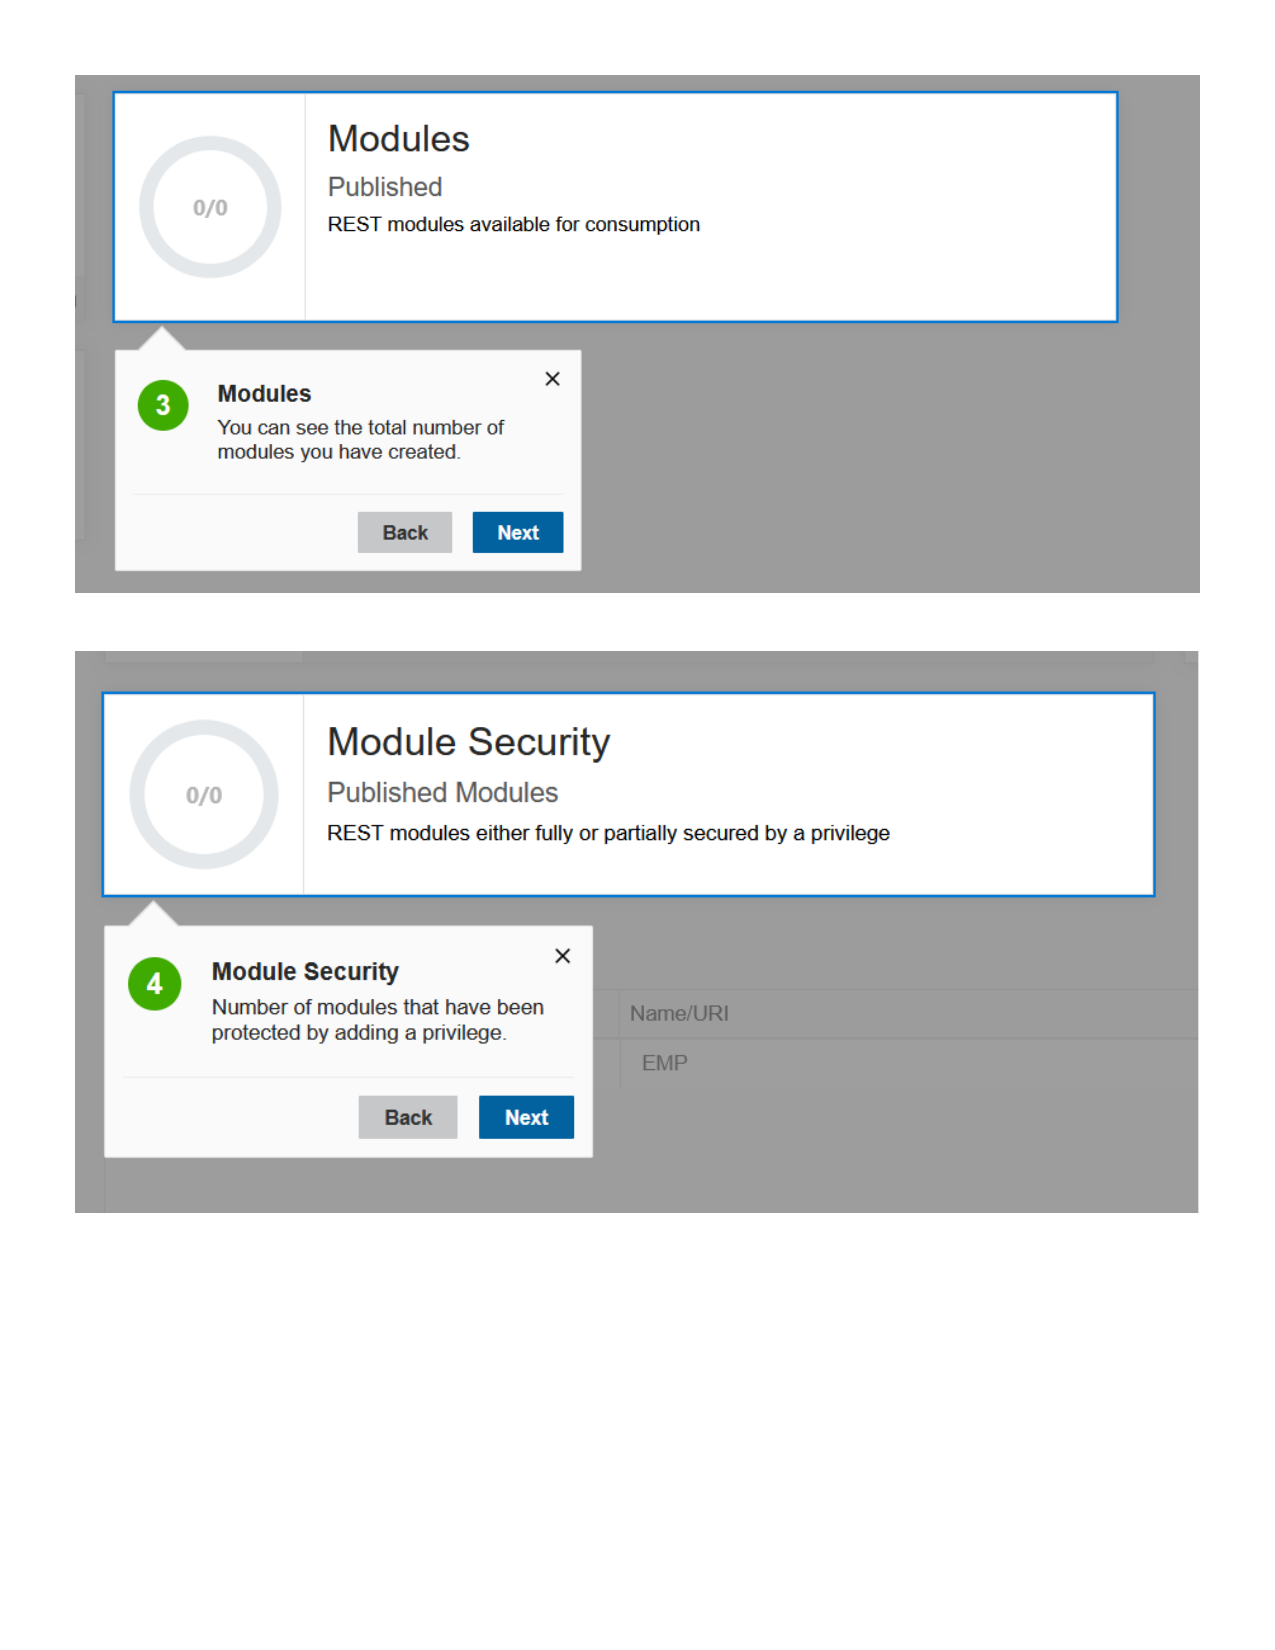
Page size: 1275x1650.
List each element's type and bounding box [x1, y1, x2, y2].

picture [75, 75, 1200, 593]
picture [75, 651, 1199, 1213]
